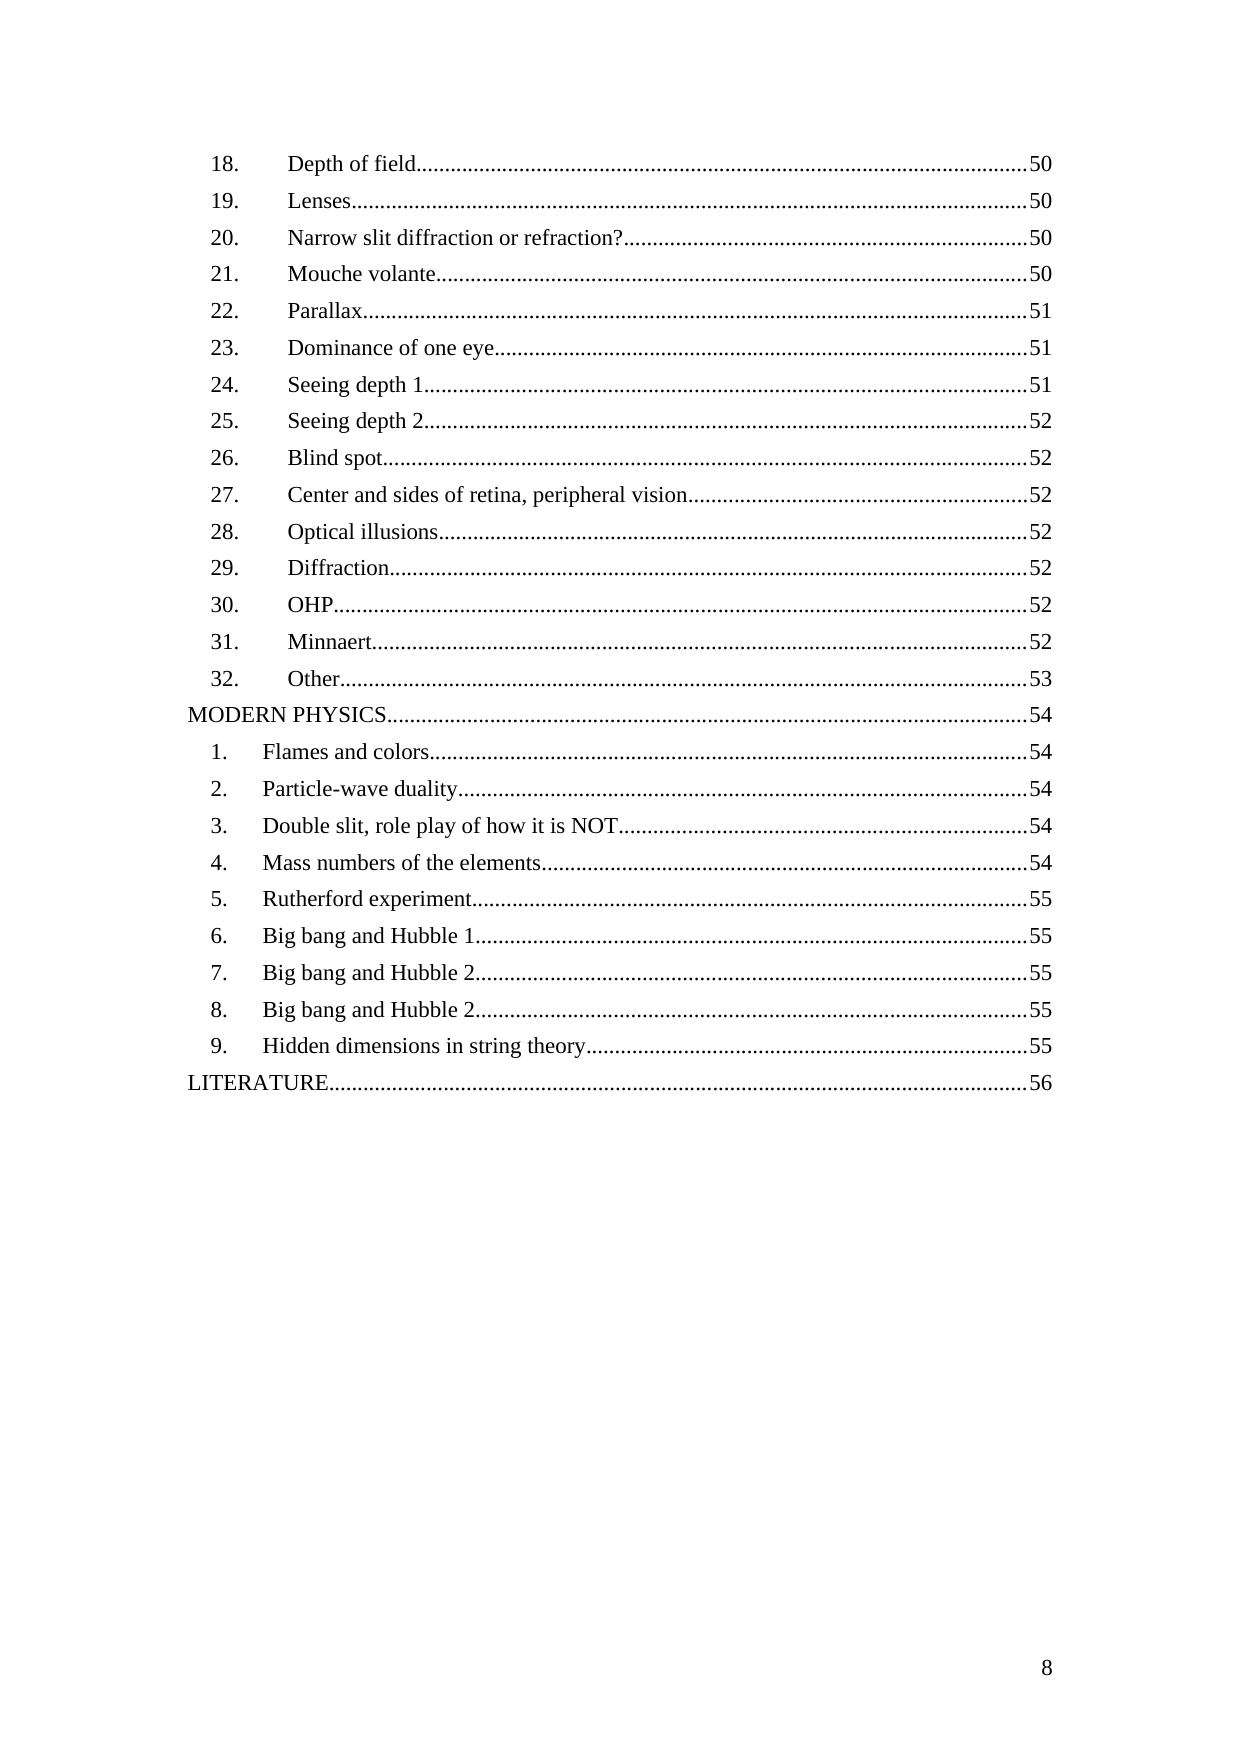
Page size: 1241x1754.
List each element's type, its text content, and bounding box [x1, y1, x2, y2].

text LITERATURE 56 [187, 1069, 1053, 1096]
text 24. Seeing depth 1 51 [210, 371, 1053, 397]
text 25. Seeing depth 2 52 [210, 407, 1053, 434]
text 18. Depth of field 50 [210, 150, 1053, 176]
text 30. OHP 52 [210, 591, 1053, 618]
text 28. Optical illusions 52 [210, 518, 1053, 544]
text 8. Big bang and Hubble 2 55 [210, 996, 1053, 1022]
text 7. Big bang and Hubble 2 55 [210, 959, 1053, 985]
text 29. Diffraction 52 [210, 554, 1053, 581]
text 31. Minnaert 52 [210, 628, 1053, 654]
text 21. Mouche volante 50 [210, 260, 1053, 287]
text MODERN PHYSICS 54 [187, 702, 1053, 728]
text 4. Mass numbers of the elements 54 [210, 849, 1053, 875]
text 22. Parallax 51 [210, 297, 1053, 323]
text 23. Dominance of one eye 51 [210, 334, 1053, 360]
text 20. Narrow slit diffraction or refraction? 50 [210, 223, 1053, 250]
text 32. Other 53 [210, 665, 1053, 691]
text 9. Hidden dimensions in string theory 55 [210, 1032, 1053, 1059]
text 5. Rutherford experiment 55 [210, 885, 1053, 912]
text 2. Particle-wave duality 54 [210, 775, 1053, 801]
text 19. Lenses 50 [210, 187, 1053, 213]
text 1. Flames and colors 54 [210, 738, 1053, 765]
text 27. Center and sides of retina, peripheral vision 52 [210, 481, 1053, 507]
text 26. Blind spot 52 [210, 444, 1053, 471]
text 6. Big bang and Hubble 1 55 [210, 922, 1053, 948]
text 3. Double slit, role play of how it is NOT 54 [210, 812, 1053, 838]
